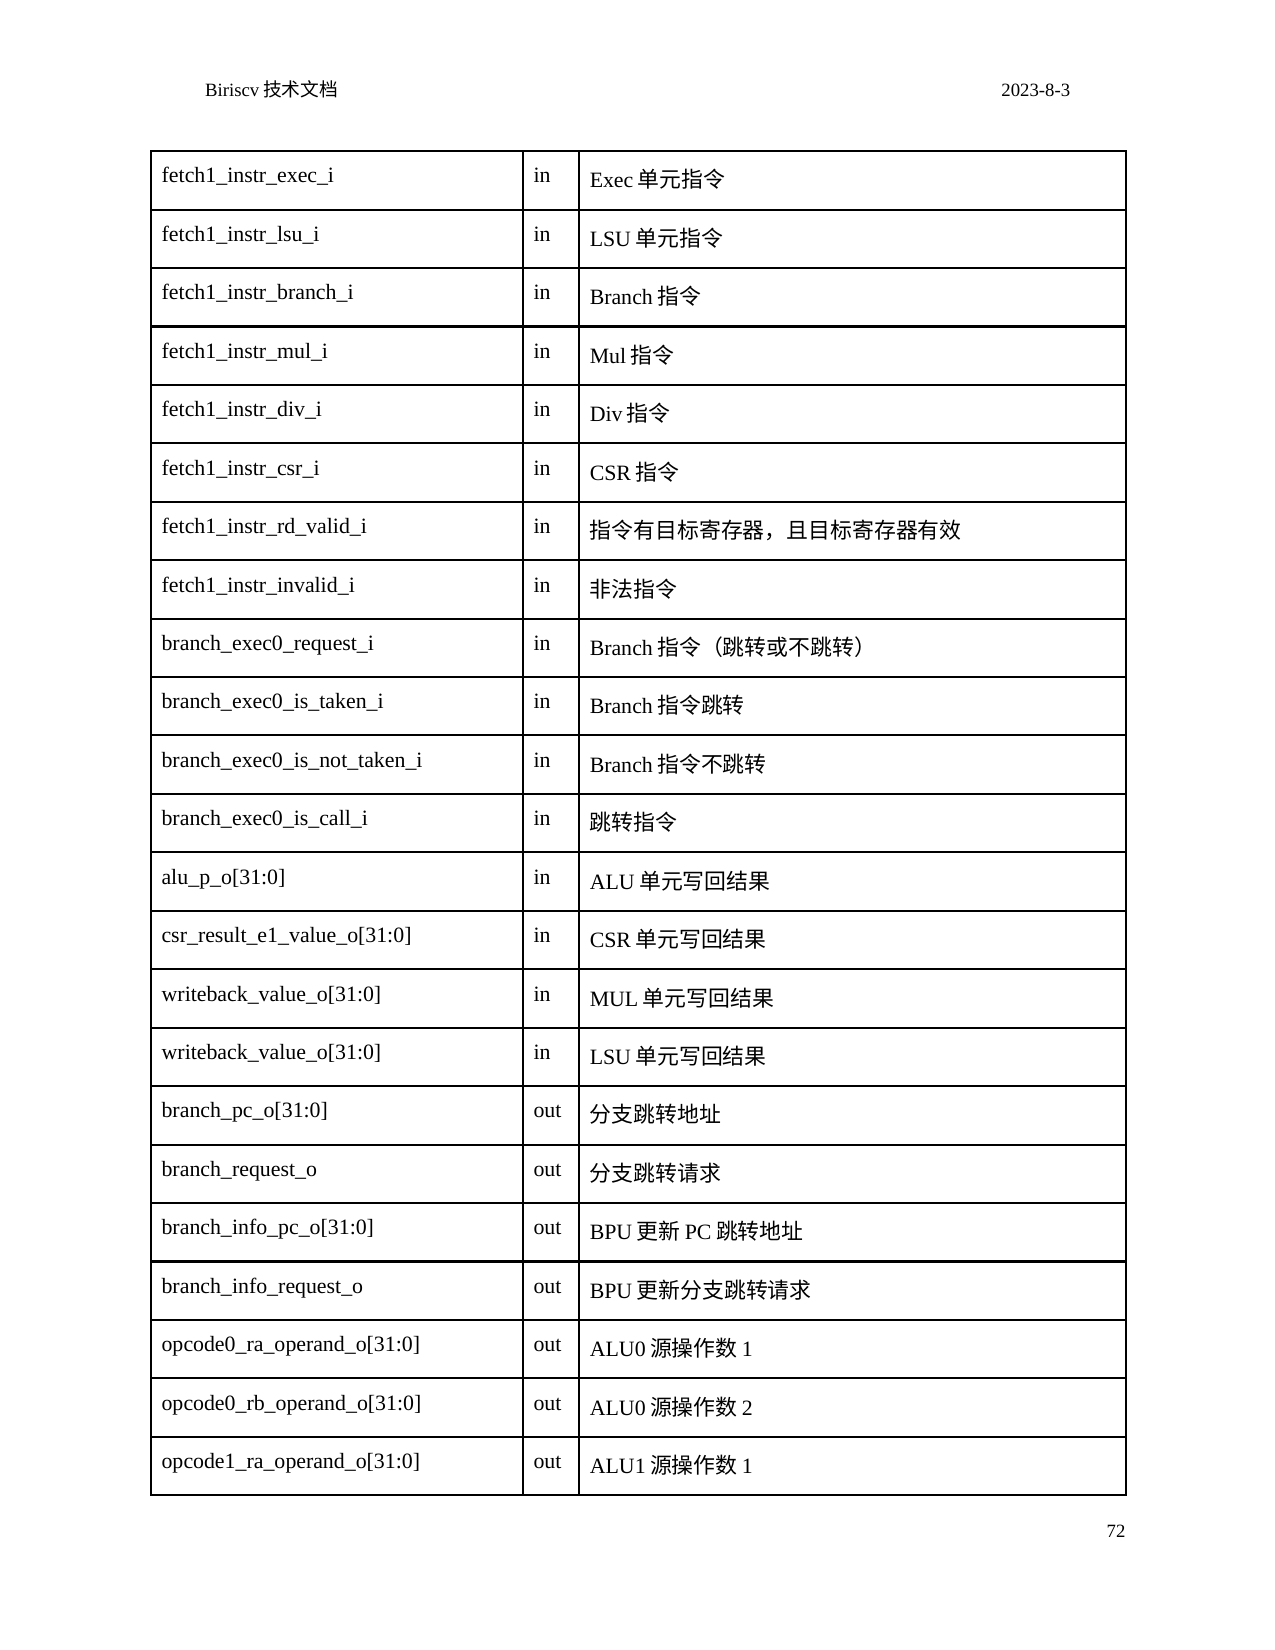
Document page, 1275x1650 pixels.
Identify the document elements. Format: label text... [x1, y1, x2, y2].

table_cell csr_result_e1_value_o[31:0] [152, 912, 522, 968]
table_cell out [524, 1204, 578, 1260]
table_cell fetch1_instr_mul_i [152, 328, 522, 384]
table_cell 分支跳转请求 [580, 1146, 1125, 1202]
table_cell CSR单元写回结果 [580, 912, 1125, 968]
table_cell 分支跳转地址 [580, 1087, 1125, 1143]
table_cell branch_exec0_request_i [152, 620, 522, 676]
table_cell in [524, 152, 578, 208]
table_cell fetch1_instr_branch_i [152, 269, 522, 325]
table_cell branch_pc_o[31:0] [152, 1087, 522, 1143]
table_cell opcode1_ra_operand_o[31:0] [152, 1438, 522, 1494]
table_cell in [524, 211, 578, 267]
table_cell ALU1源操作数1 [580, 1438, 1125, 1494]
table_cell ALU0源操作数2 [580, 1379, 1125, 1436]
table_cell out [524, 1379, 578, 1436]
table_cell in [524, 269, 578, 325]
table_cell fetch1_instr_div_i [152, 386, 522, 442]
table_cell LSU单元指令 [580, 211, 1125, 267]
table_cell in [524, 503, 578, 559]
table_cell BPU更新分支跳转请求 [580, 1263, 1125, 1319]
table_cell Branch指令 [580, 269, 1125, 325]
table_cell LSU单元写回结果 [580, 1029, 1125, 1085]
table_cell fetch1_instr_csr_i [152, 444, 522, 501]
table_cell in [524, 1029, 578, 1085]
table_cell 指令有目标寄存器，且目标寄存器有效 [580, 503, 1125, 559]
table_cell writeback_value_o[31:0] [152, 1029, 522, 1085]
table_cell ALU单元写回结果 [580, 853, 1125, 910]
table_cell ALU0源操作数1 [580, 1321, 1125, 1377]
table_cell in [524, 328, 578, 384]
table_cell out [524, 1321, 578, 1377]
table_cell branch_info_request_o [152, 1263, 522, 1319]
table_cell writeback_value_o[31:0] [152, 970, 522, 1027]
table_cell MUL单元写回结果 [580, 970, 1125, 1027]
table_cell in [524, 620, 578, 676]
table_cell in [524, 970, 578, 1027]
table_cell branch_exec0_is_taken_i [152, 678, 522, 734]
table_cell out [524, 1263, 578, 1319]
table_cell in [524, 678, 578, 734]
table_cell out [524, 1087, 578, 1143]
table_cell fetch1_instr_exec_i [152, 152, 522, 208]
table_cell in [524, 912, 578, 968]
table_cell opcode0_rb_operand_o[31:0] [152, 1379, 522, 1436]
table_cell 跳转指令 [580, 795, 1125, 851]
table_cell branch_info_pc_o[31:0] [152, 1204, 522, 1260]
table_cell out [524, 1438, 578, 1494]
table_cell Div指令 [580, 386, 1125, 442]
table_cell branch_exec0_is_not_taken_i [152, 736, 522, 793]
table_cell fetch1_instr_invalid_i [152, 561, 522, 617]
table_cell in [524, 561, 578, 617]
table_cell in [524, 853, 578, 910]
table_cell Exec单元指令 [580, 152, 1125, 208]
table_cell Branch指令跳转 [580, 678, 1125, 734]
table_cell branch_request_o [152, 1146, 522, 1202]
table_cell in [524, 386, 578, 442]
table_cell fetch1_instr_lsu_i [152, 211, 522, 267]
table_cell 非法指令 [580, 561, 1125, 617]
table_cell Branch指令（跳转或不跳转） [580, 620, 1125, 676]
table_cell fetch1_instr_rd_valid_i [152, 503, 522, 559]
table_cell BPU更新PC跳转地址 [580, 1204, 1125, 1260]
table_cell in [524, 444, 578, 501]
table_cell in [524, 795, 578, 851]
table_cell branch_exec0_is_call_i [152, 795, 522, 851]
table_cell in [524, 736, 578, 793]
table_cell alu_p_o[31:0] [152, 853, 522, 910]
table_cell opcode0_ra_operand_o[31:0] [152, 1321, 522, 1377]
table_cell CSR指令 [580, 444, 1125, 501]
table_cell Mul指令 [580, 328, 1125, 384]
table_cell out [524, 1146, 578, 1202]
table_cell Branch指令不跳转 [580, 736, 1125, 793]
